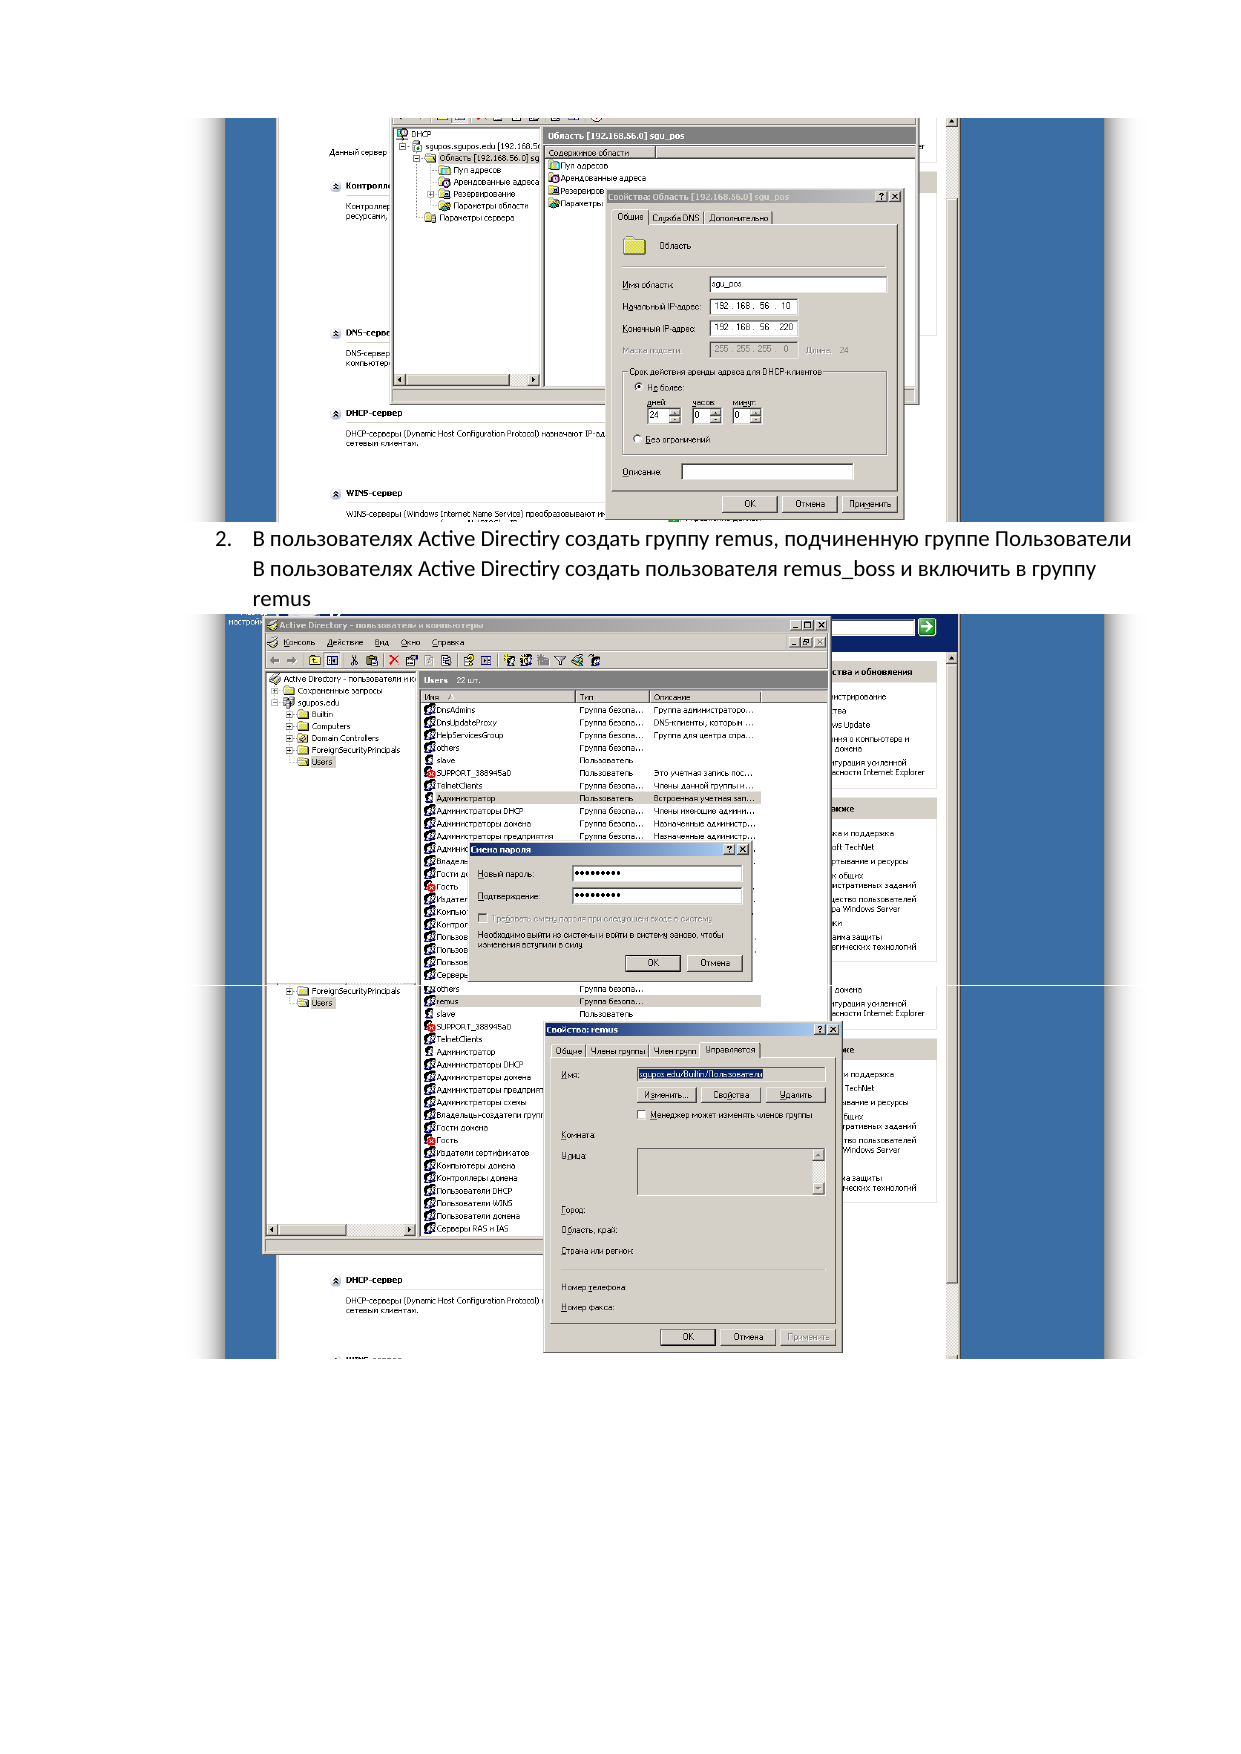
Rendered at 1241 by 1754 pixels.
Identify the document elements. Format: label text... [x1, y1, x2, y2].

list В пользователях Active Directiry создать группу remus, подчиненную группе Пользователи [215, 524, 1152, 552]
picture [177, 614, 1152, 985]
text В пользователях Active Directiry создать пользователя remus_boss и включить в группу remus [252, 554, 1152, 612]
picture [177, 986, 1152, 1359]
picture [177, 118, 1152, 522]
